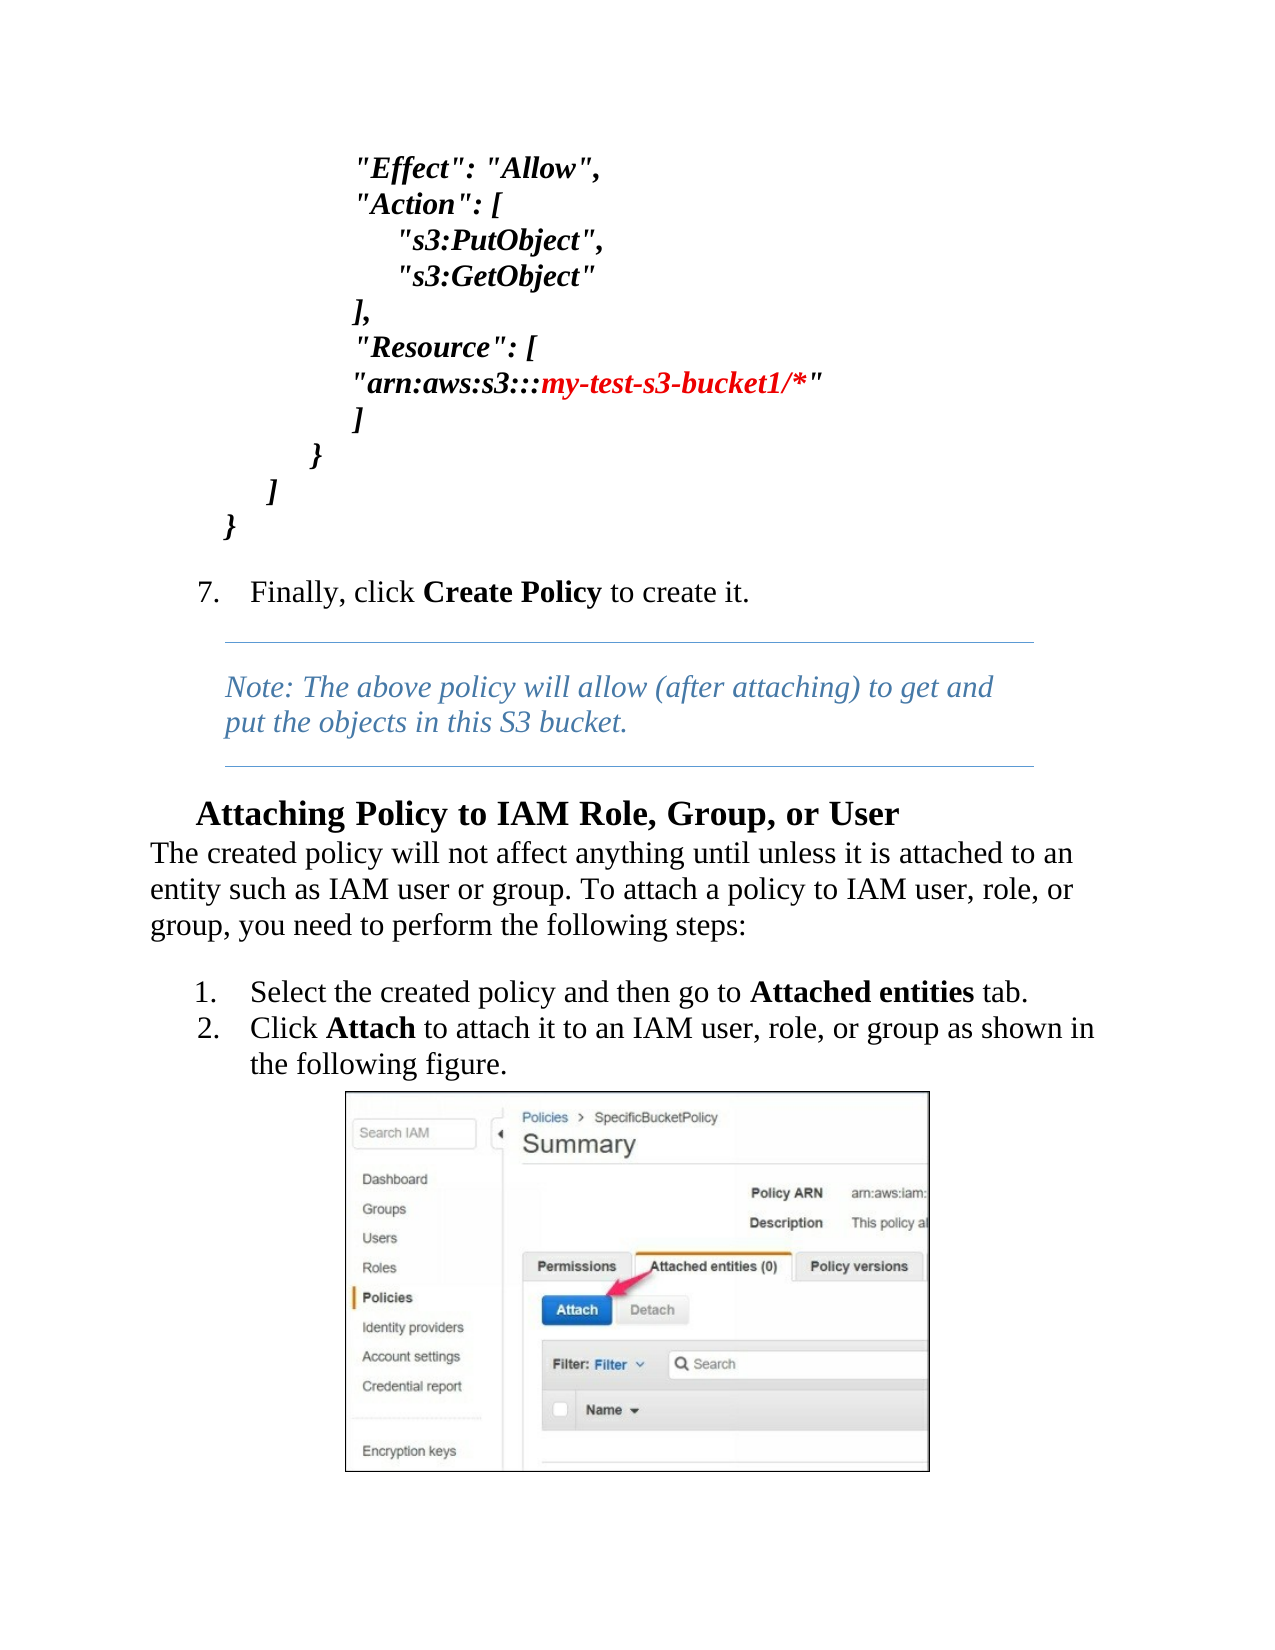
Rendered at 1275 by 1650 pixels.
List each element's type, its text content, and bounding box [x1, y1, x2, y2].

text } [225, 508, 1106, 542]
text Attaching Policy to IAM Role, Group, or User [195, 793, 1106, 833]
text 1. Select the created policy and then go to Attached entities tab. [194, 973, 1106, 1009]
text Note: The above policy will allow (after attaching) to get and put the objects in this S3 bucket. [225, 668, 999, 740]
text ] [267, 472, 1106, 508]
text The created policy will not affect anything until unless it is attached to an entity such as IAM user or group. To attach a policy to IAM user, role, or group, you need to perform the following steps: [150, 834, 1075, 942]
text "Resource": [ [353, 329, 1106, 364]
text ] [353, 401, 1106, 436]
text 7. Finally, click Create Policy to create it. [197, 573, 1106, 609]
text ], [353, 293, 1106, 329]
text "arn:aws:s3:::my-test-s3-bucket1/*" [350, 364, 1106, 401]
text "s3:PutObject", "s3:GetObject" [395, 221, 610, 293]
text "Effect": "Allow", "Action": [ [353, 149, 607, 221]
picture [346, 1092, 929, 1471]
text } [311, 436, 1106, 472]
text 2. Click Attach to attach it to an IAM user, role, or group as shown in the following figure. [197, 1009, 1100, 1081]
